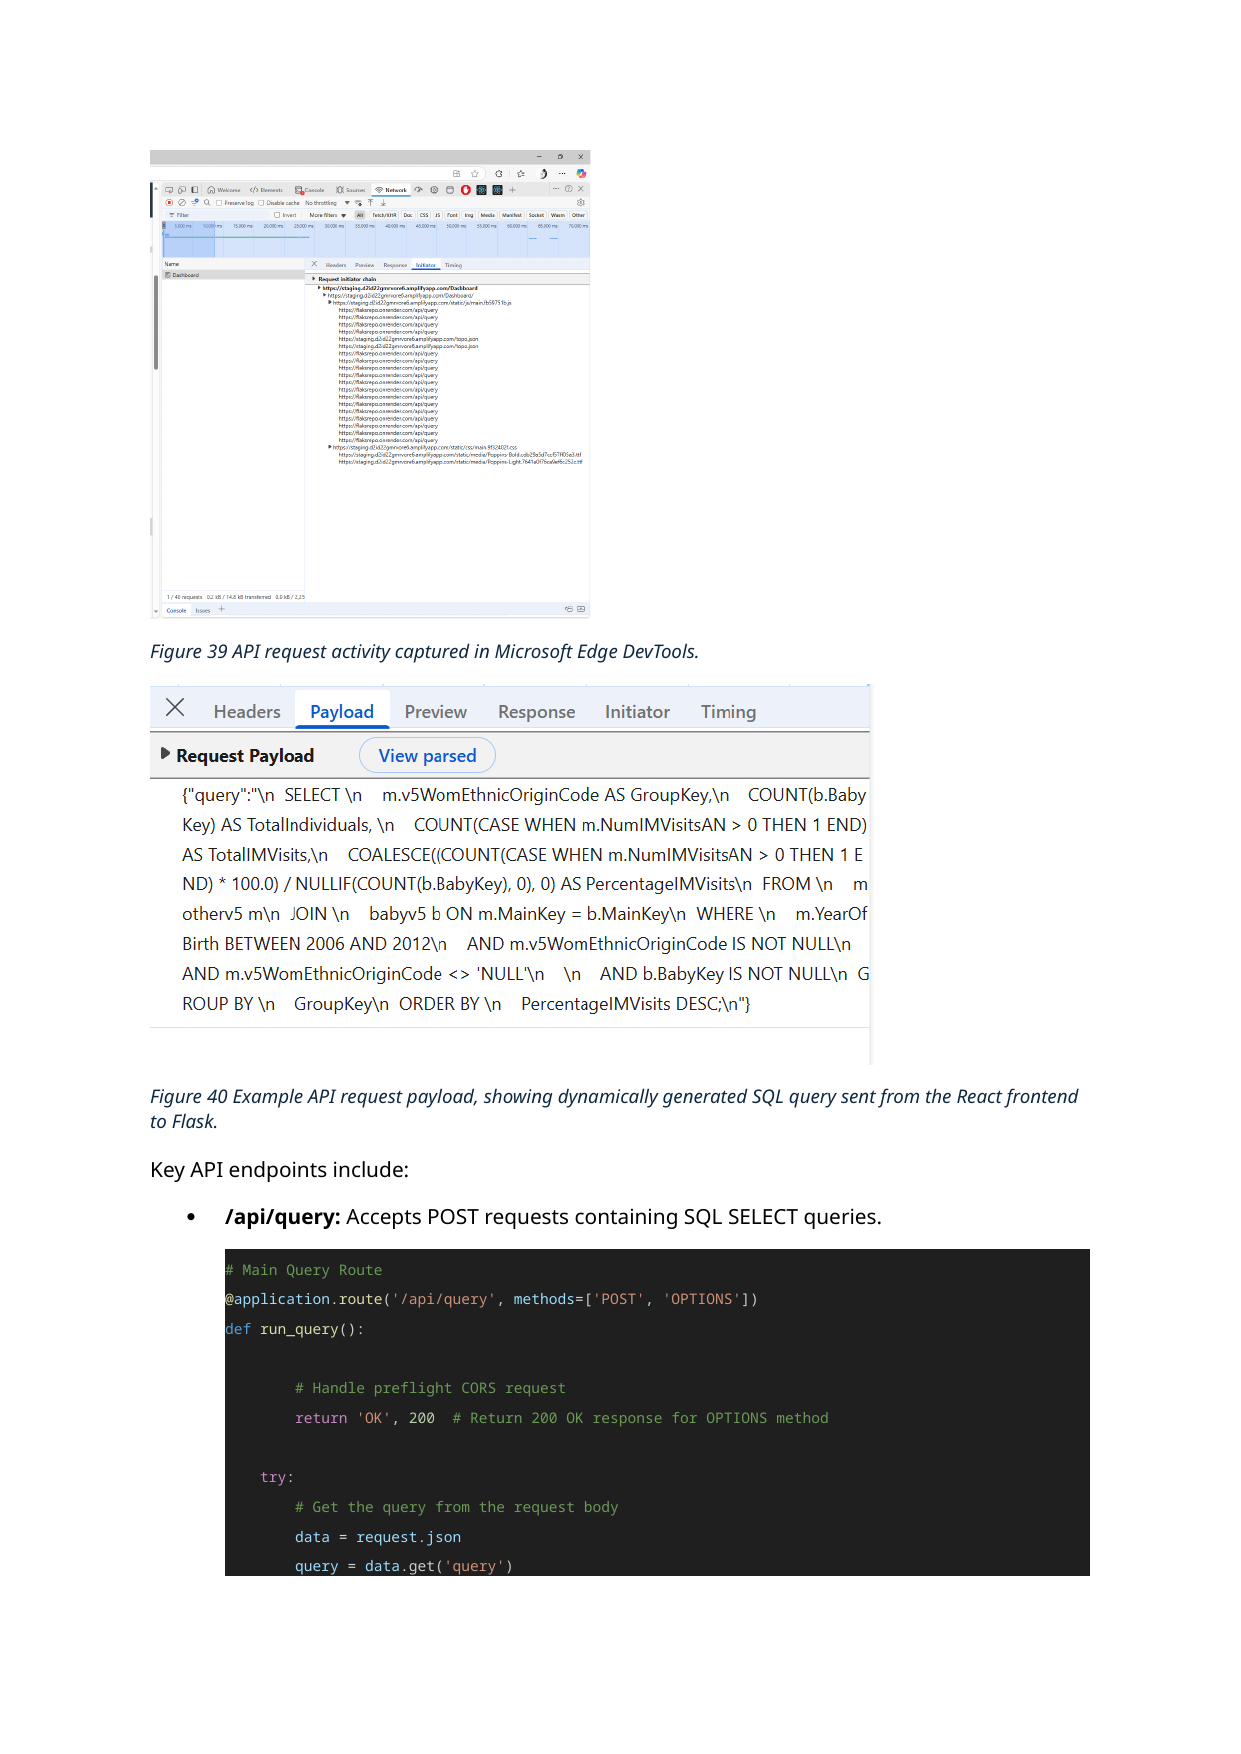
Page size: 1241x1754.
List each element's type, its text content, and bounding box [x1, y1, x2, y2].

text # Main Query Route [225, 1249, 1090, 1279]
text # Handle preflight CORS request [225, 1368, 1090, 1398]
text def run_query(): [225, 1309, 1090, 1338]
text try: [225, 1457, 1090, 1487]
list /api/query: Accepts POST requests containing SQL SELECT queries. [187, 1202, 1090, 1231]
text @application.route('/api/query', methods=['POST', 'OPTIONS']) [225, 1279, 1090, 1309]
text Key API endpoints include: [150, 1155, 1090, 1183]
text data = request.json [225, 1517, 1090, 1546]
picture [150, 684, 874, 1065]
text # Get the query from the request body [225, 1487, 1090, 1517]
picture [150, 150, 591, 619]
text query = data.get('query') [225, 1546, 1090, 1576]
text return 'OK', 200 # Return 200 OK response for OPTIONS method [225, 1398, 1090, 1428]
